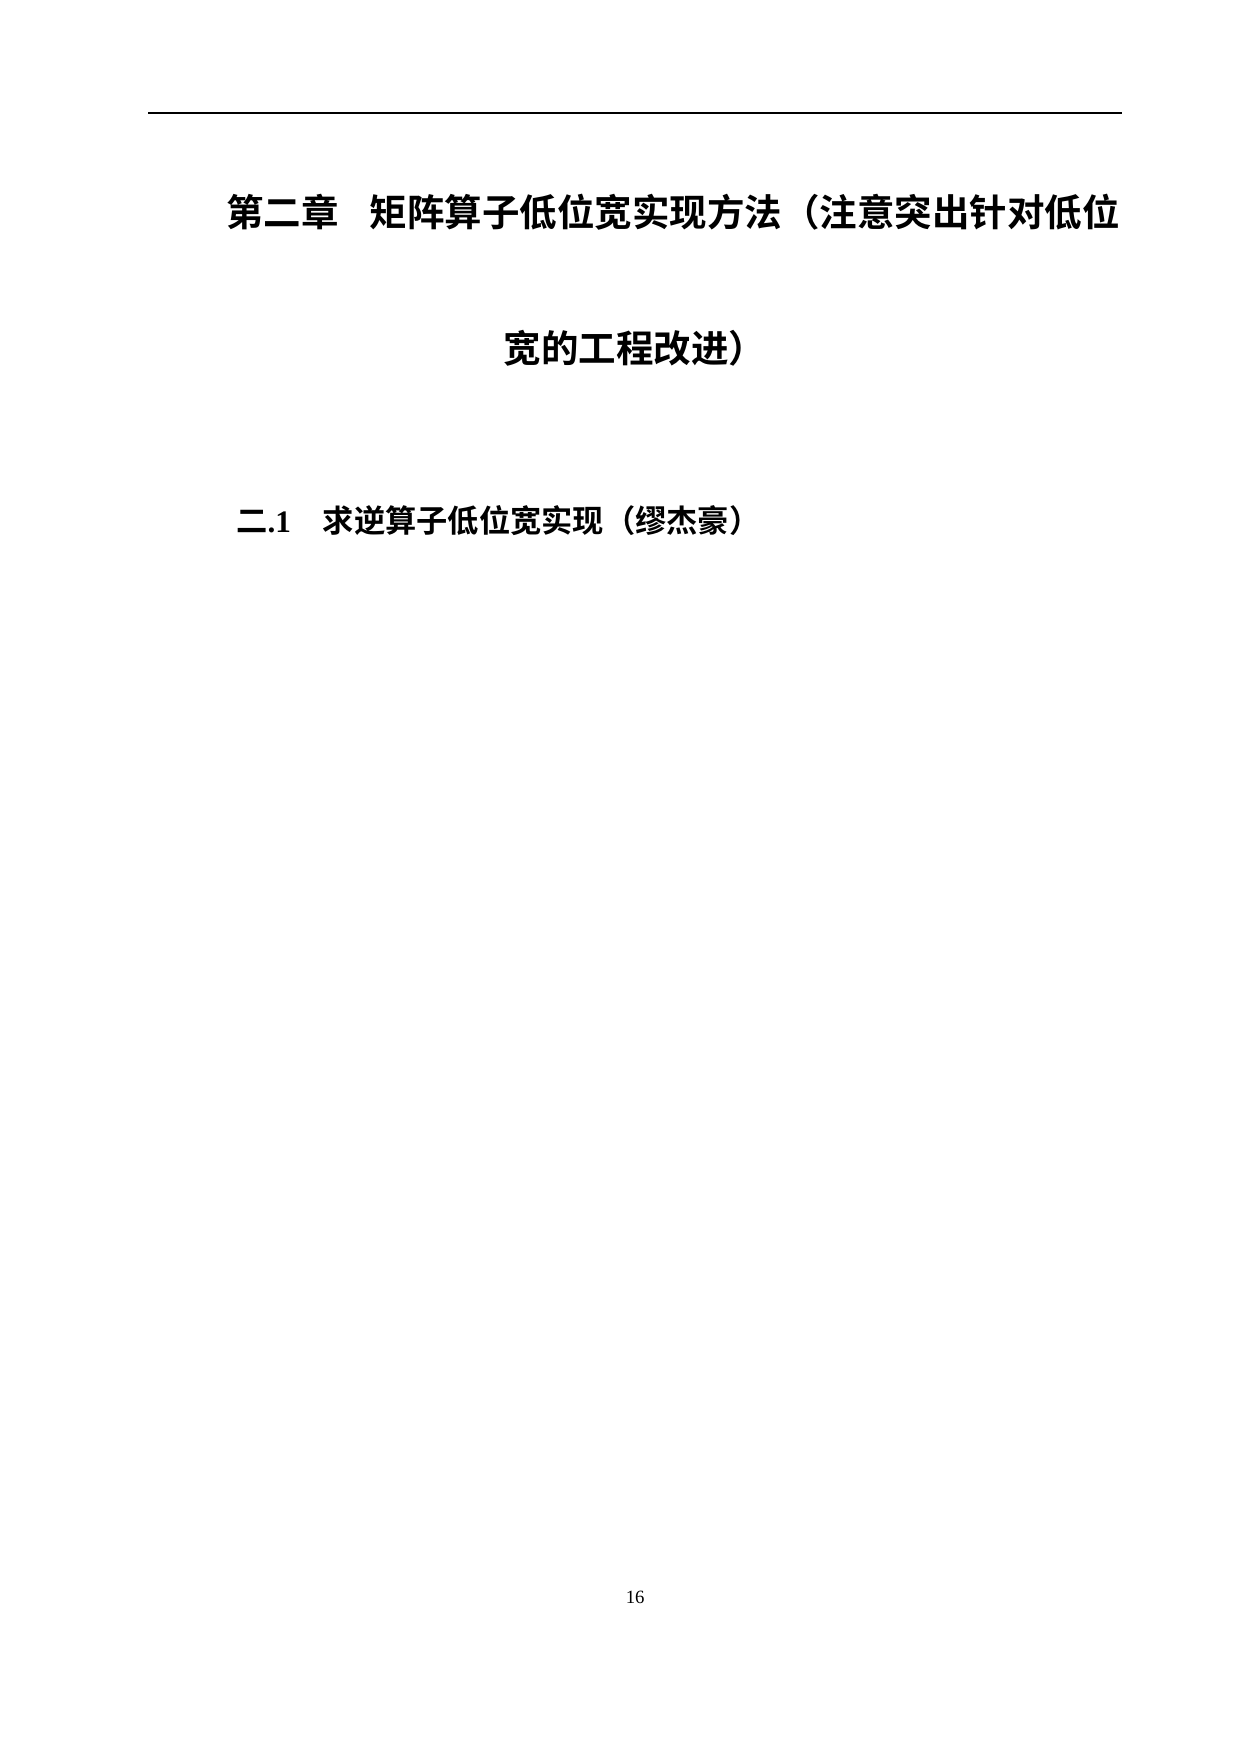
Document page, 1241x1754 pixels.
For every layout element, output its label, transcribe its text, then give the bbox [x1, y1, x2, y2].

subtitle 矩阵算子低位宽实现方法（注意突出针对低位宽的工程改进） [148, 176, 1122, 380]
subtitle 求逆算子低位宽实现（缪杰豪） [236, 485, 1122, 553]
